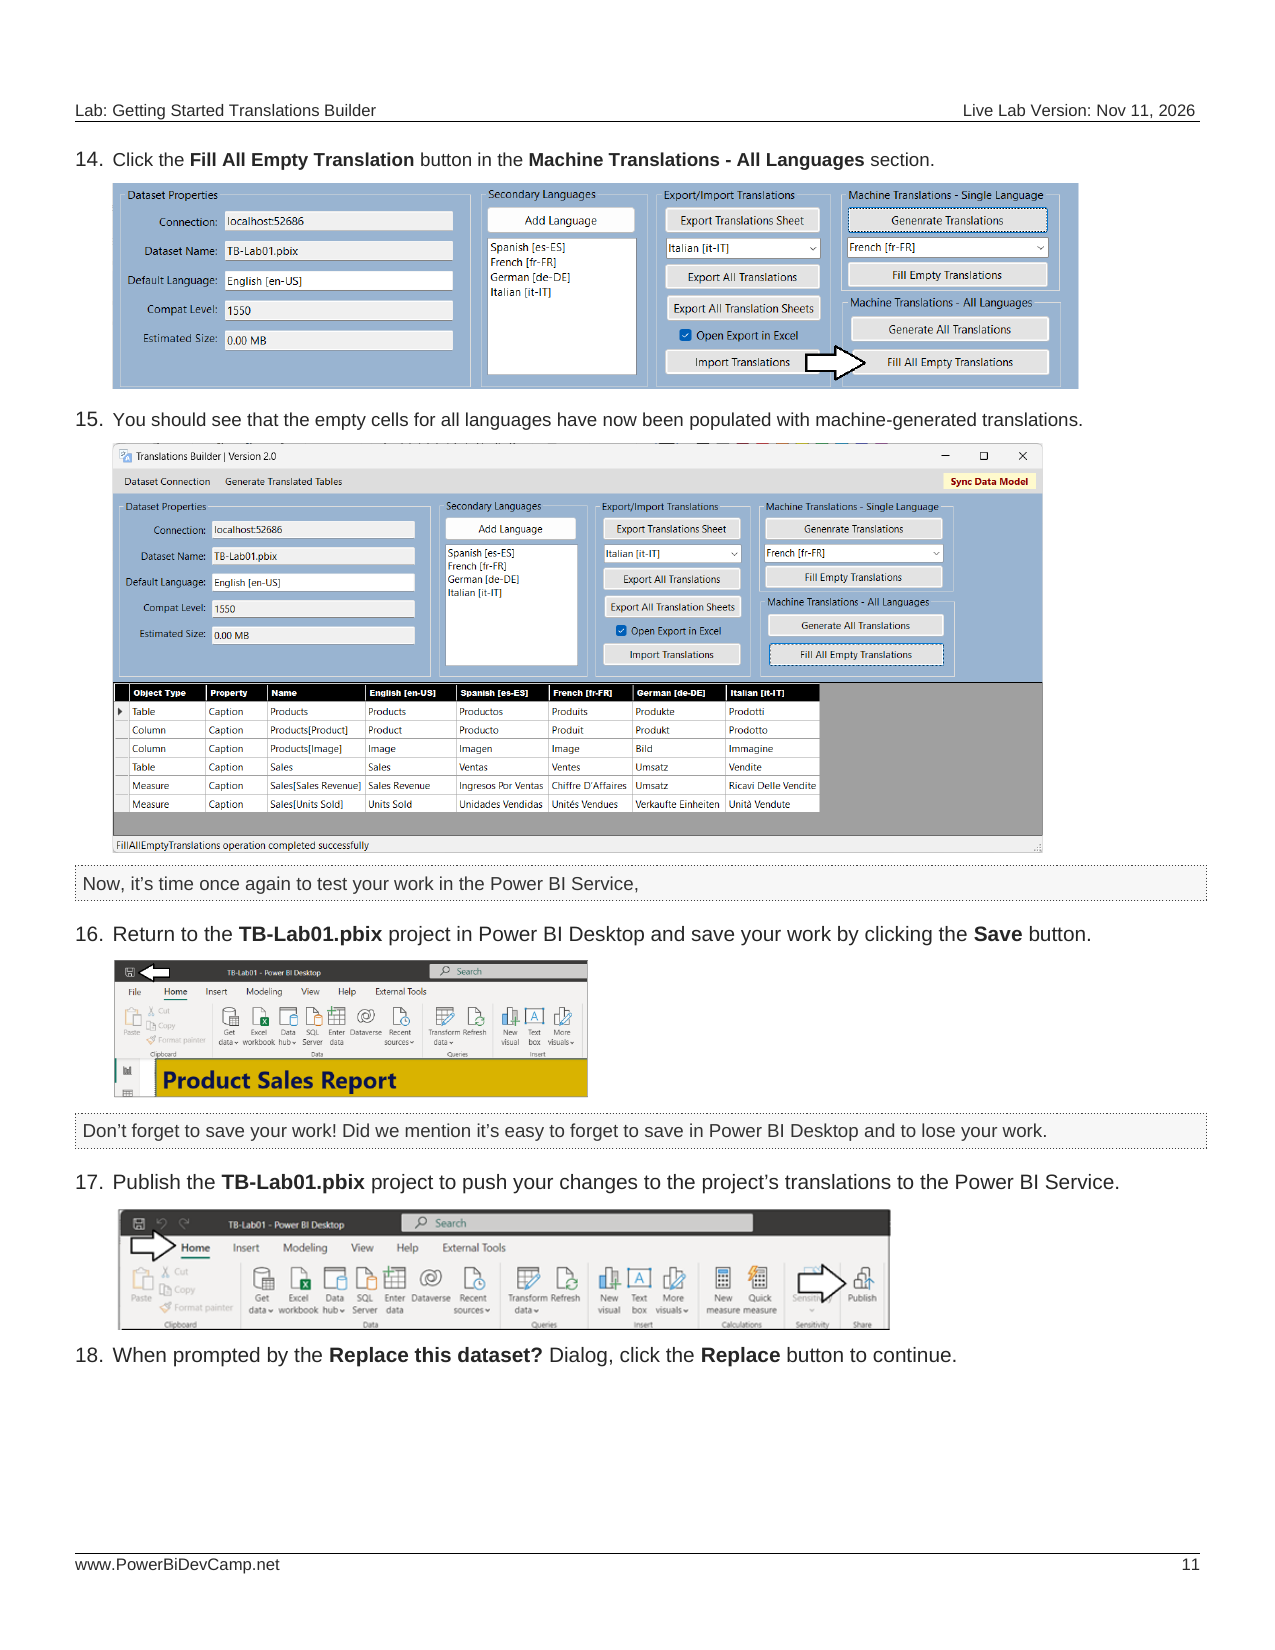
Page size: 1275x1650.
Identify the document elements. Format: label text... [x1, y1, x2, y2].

text Publish the TB-Lab01.pbix project to push your changes to the project’s translations to the Power BI Service. [75, 1170, 1200, 1194]
text Now, it’s time once again to test your work in the Power BI Service, [75, 865, 1207, 901]
text You should see that the empty cells for all languages have now been populated with machine-generated translations. [75, 407, 1200, 431]
text Don’t forget to save your work! Did we mention it’s easy to forget to save in Power BI Desktop and to lose your work. [75, 1113, 1207, 1149]
text Return to the TB-Lab01.pbix project in Power BI Desktop and save your work by clicking the Save button. [75, 922, 1200, 946]
picture [112, 183, 1084, 395]
picture [112, 443, 1043, 853]
picture [112, 958, 592, 1101]
picture [112, 1206, 893, 1330]
text Click the Fill All Empty Translation button in the Machine Translations - All Languages section. [75, 147, 1200, 171]
text When prompted by the Replace this dataset? Dialog, click the Replace button to continue. [75, 1342, 1200, 1366]
